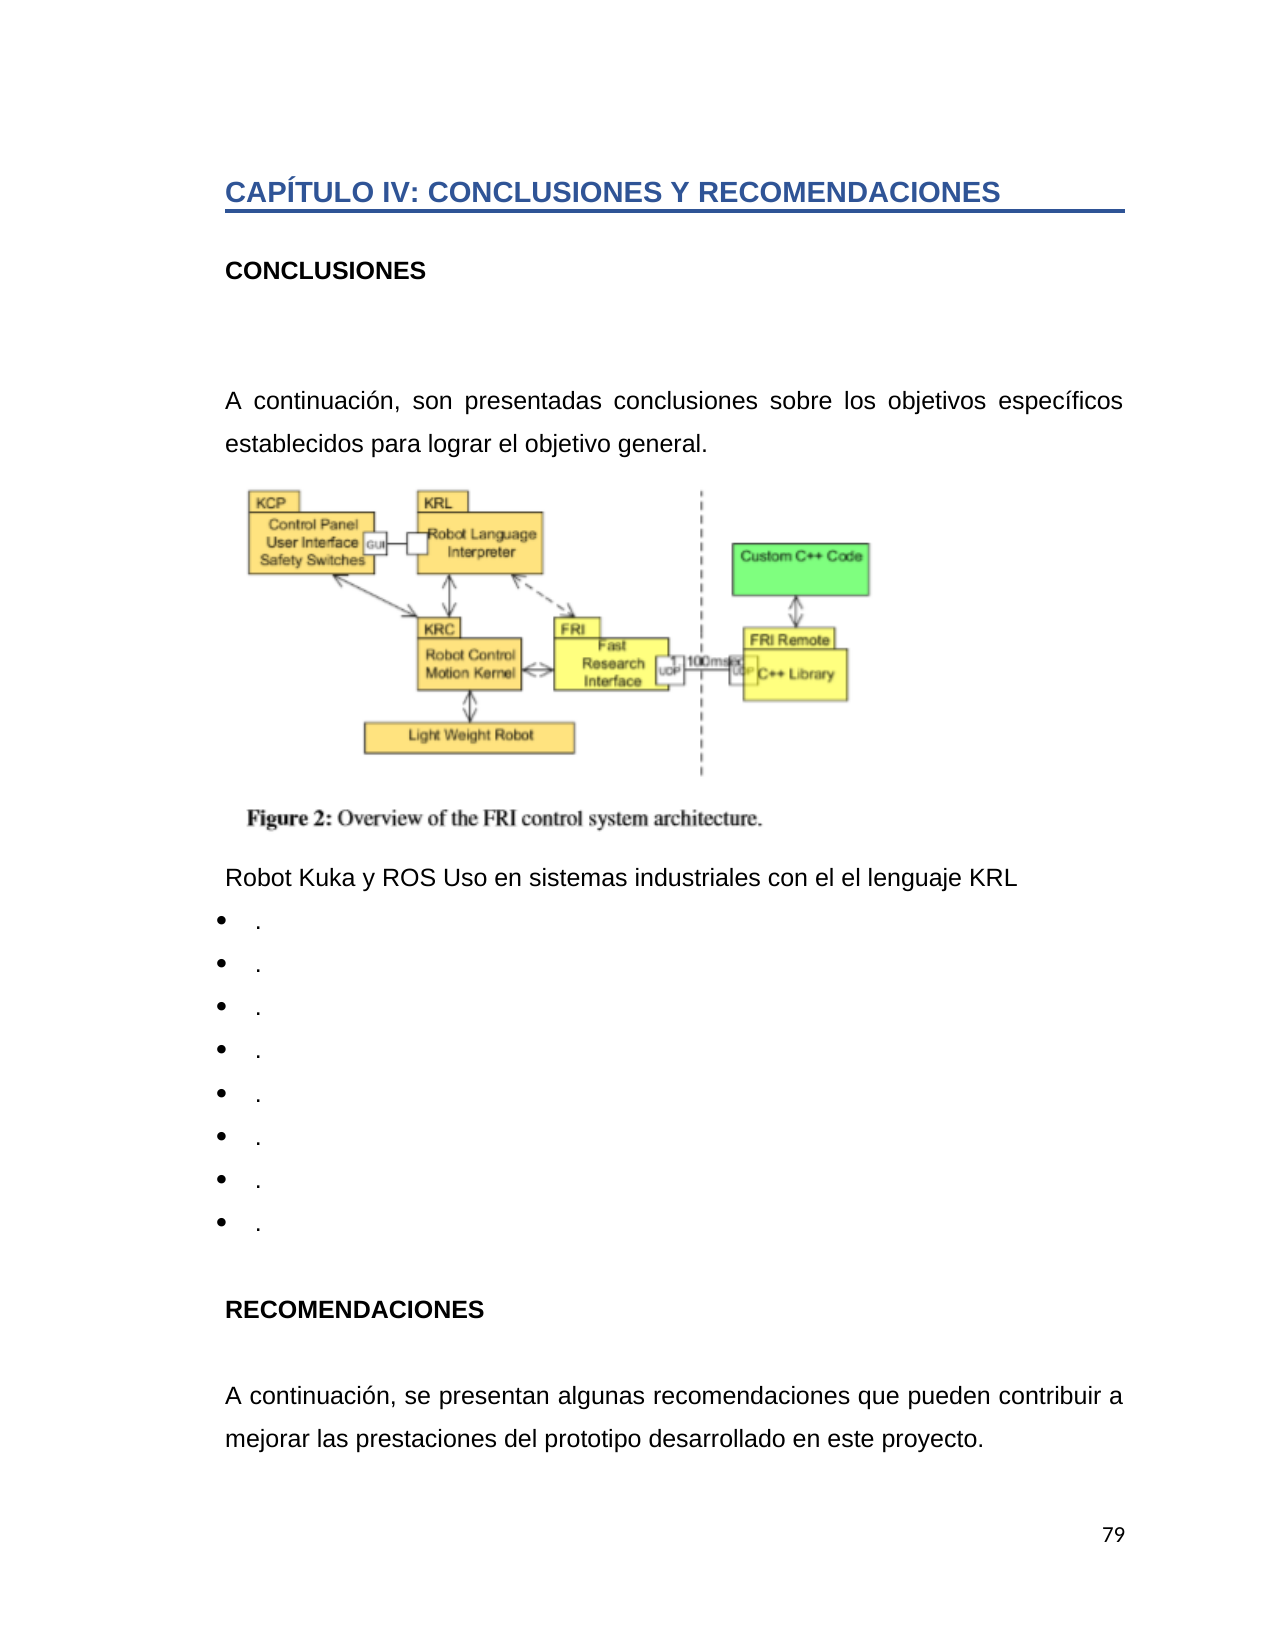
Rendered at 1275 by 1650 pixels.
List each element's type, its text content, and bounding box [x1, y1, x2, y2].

list . [217, 1035, 1125, 1064]
list . [217, 1165, 1125, 1194]
picture [225, 472, 939, 849]
list . [217, 906, 1125, 934]
list . [217, 1208, 1125, 1237]
text RECOMENDACIONES [225, 1294, 1125, 1323]
text A continuación, se presentan algunas recomendaciones que pueden contribuir a mejorar las prestaciones del prototipo desarrollado en este proyecto. [225, 1381, 1125, 1453]
list . [217, 1078, 1125, 1107]
list . [217, 992, 1125, 1021]
list . [217, 1122, 1125, 1151]
list CAPÍTULO IV: CONCLUSIONES Y RECOMENDACIONES [225, 175, 1125, 209]
text A continuación, son presentadas conclusiones sobre los objetivos específicos establecidos para lograr el objetivo general. [225, 386, 1125, 458]
text CONCLUSIONES [225, 256, 1125, 285]
text Robot Kuka y ROS Uso en sistemas industriales con el el lenguaje KRL [225, 862, 1125, 891]
list . [217, 949, 1125, 978]
